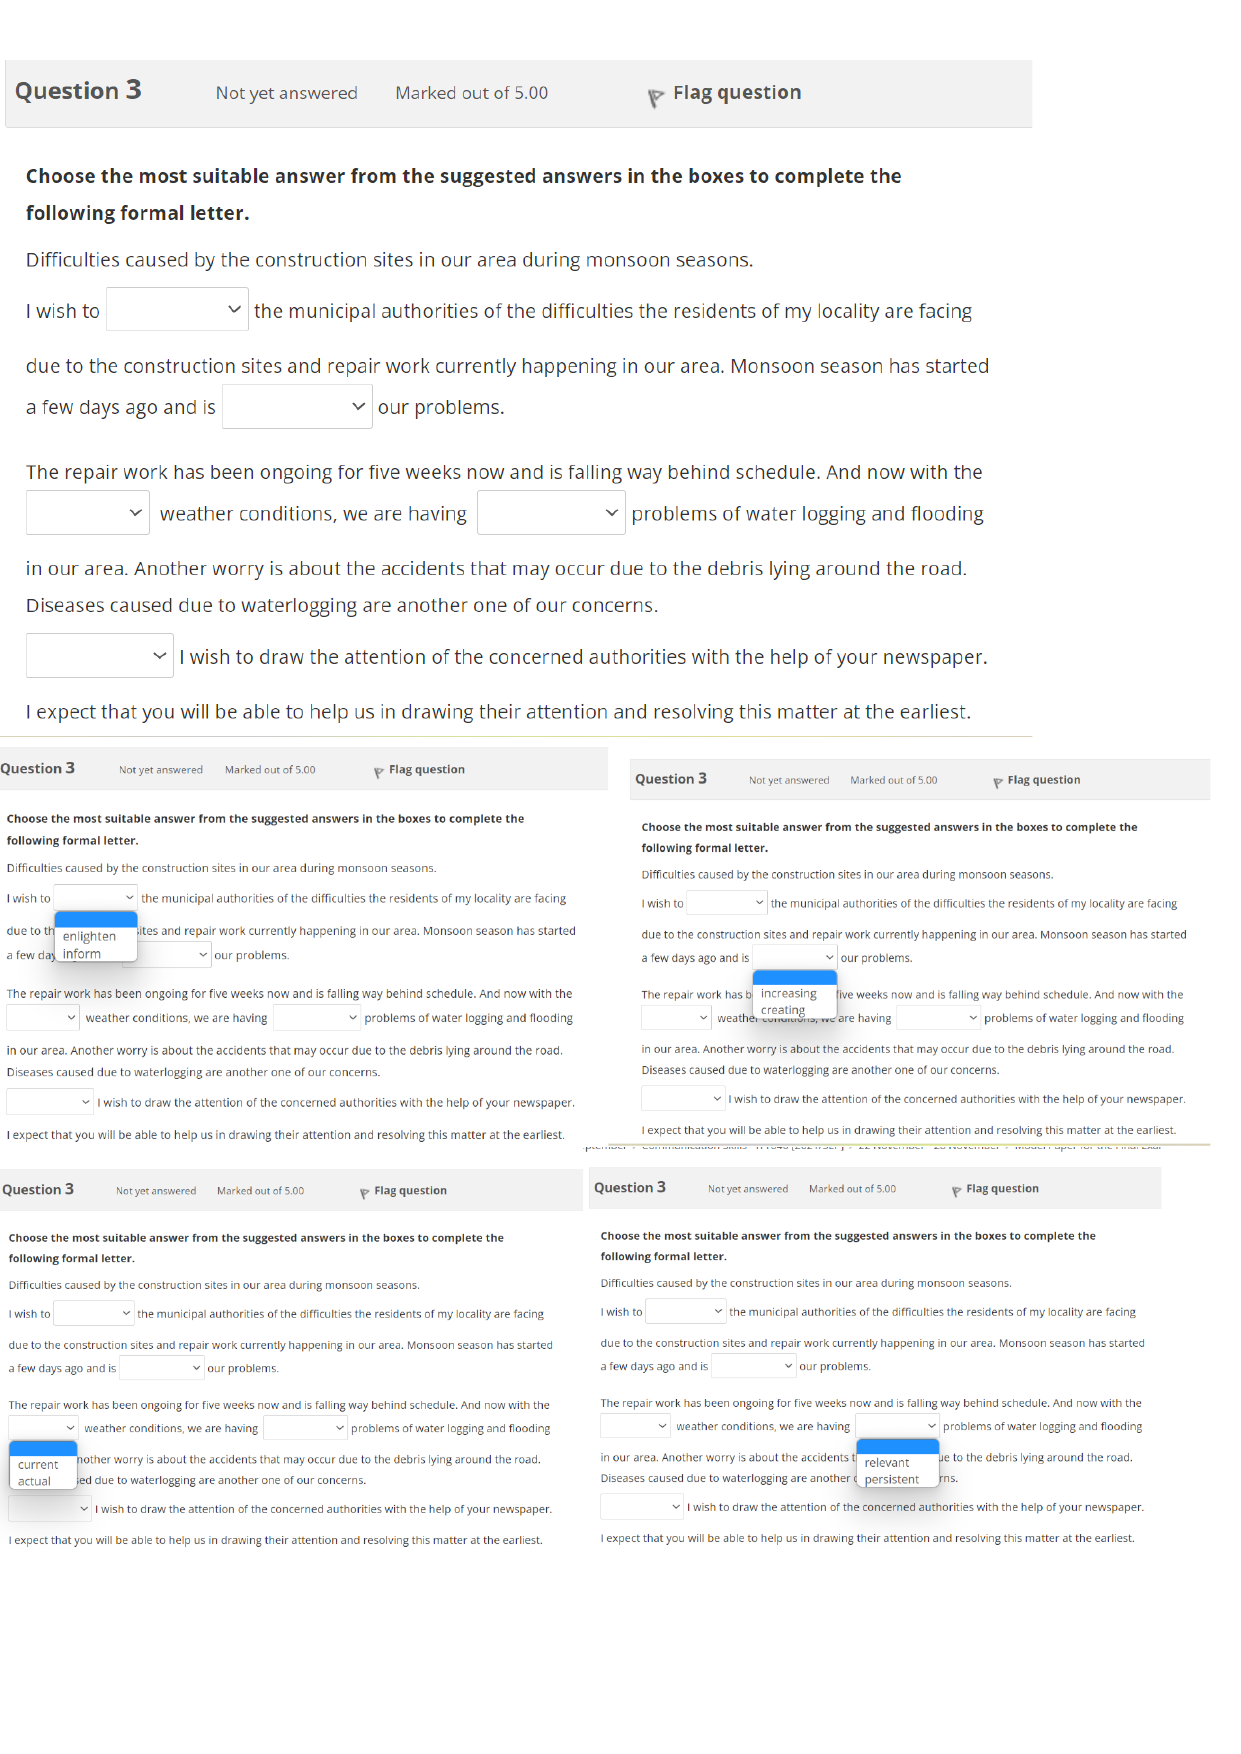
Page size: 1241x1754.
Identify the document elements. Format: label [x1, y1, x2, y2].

picture [0, 738, 1211, 1146]
picture [0, 60, 1033, 737]
picture [0, 1147, 1162, 1551]
